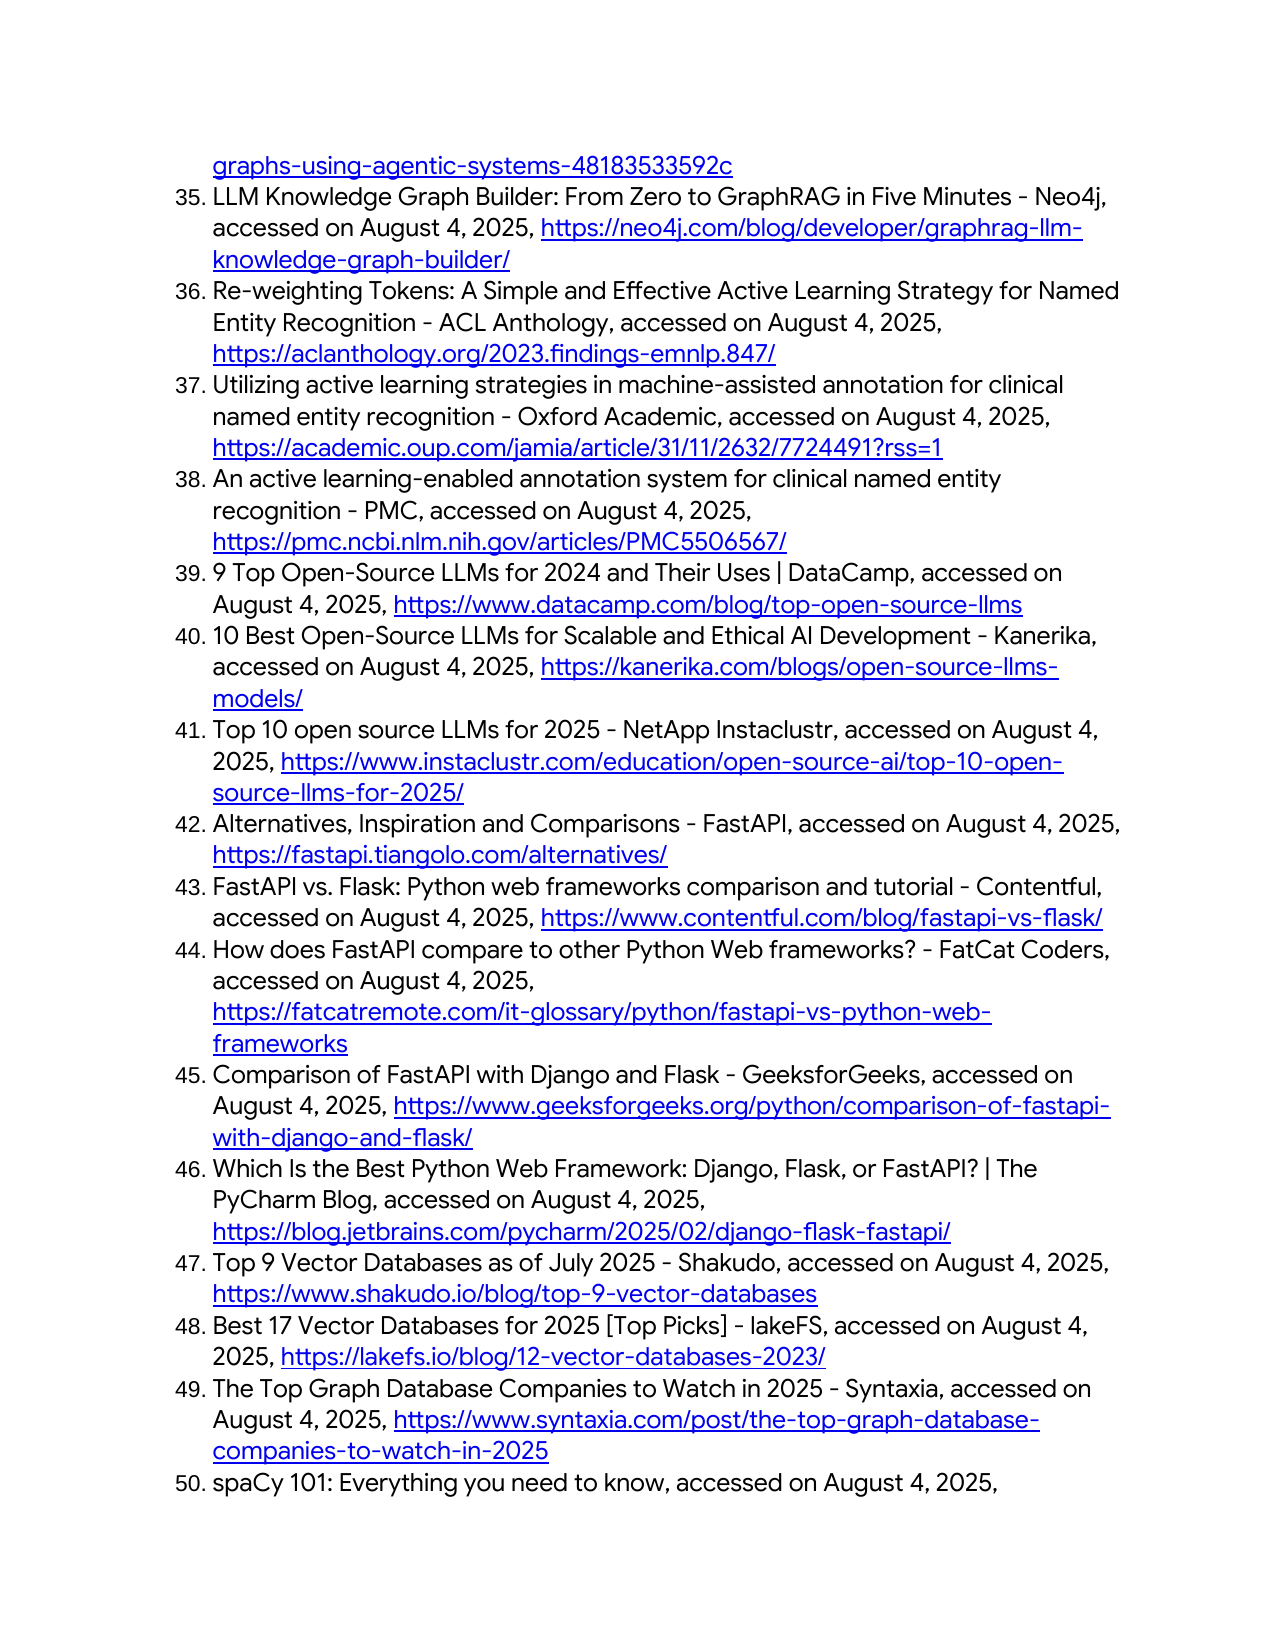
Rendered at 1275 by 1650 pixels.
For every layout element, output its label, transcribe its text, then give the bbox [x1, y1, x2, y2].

list Comparison of FastAPI with Django and Flask - GeeksforGeeks, accessed on August 4, 2025, https://www.geeksforgeeks.org/python/comparison-of-fastapi-with-django-and-flask/ [175, 1059, 1125, 1153]
list 9 Top Open-Source LLMs for 2024 and Their Uses | DataCamp, accessed on August 4, 2025, https://www.datacamp.com/blog/top-open-source-llms [175, 558, 1125, 620]
list Utilizing active learning strategies in machine-assisted annotation for clinical named entity recognition - Oxford Academic, accessed on August 4, 2025, https://academic.oup.com/jamia/article/31/11/2632/7724491?rss=1 [175, 369, 1125, 463]
list FastAPI vs. Flask: Python web frameworks comparison and tutorial - Contentful, accessed on August 4, 2025, https://www.contentful.com/blog/fastapi-vs-flask/ [175, 871, 1125, 934]
list LLM Knowledge Graph Builder: From Zero to GraphRAG in Five Minutes - Neo4j, accessed on August 4, 2025, https://neo4j.com/blog/developer/graphrag-llm-knowledge-graph-builder/ [175, 181, 1125, 275]
list The Top Graph Database Companies to Watch in 2025 - Syntaxia, accessed on August 4, 2025, https://www.syntaxia.com/post/the-top-graph-database-companies-to-watch-in-2025 [175, 1373, 1125, 1467]
list How does FastAPI compare to other Python Web frameworks? - FatCat Coders, accessed on August 4, 2025, https://fatcatremote.com/it-glossary/python/fastapi-vs-python-web-frameworks [175, 934, 1125, 1059]
list An active learning-enabled annotation system for clinical named entity recognition - PMC, accessed on August 4, 2025, https://pmc.ncbi.nlm.nih.gov/articles/PMC5506567/ [175, 463, 1125, 558]
list Alternatives, Inspiration and Comparisons - FastAPI, accessed on August 4, 2025, https://fastapi.tiangolo.com/alternatives/ [175, 808, 1125, 871]
list Which Is the Best Python Web Framework: Django, Flask, or FastAPI? | The PyCharm Blog, accessed on August 4, 2025, https://blog.jetbrains.com/pycharm/2025/02/django-flask-fastapi/ [175, 1153, 1125, 1247]
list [175, 1467, 1125, 1498]
list Top 10 open source LLMs for 2025 - NetApp Instaclustr, accessed on August 4, 2025, https://www.instaclustr.com/education/open-source-ai/top-10-open-source-llms-for-2025/ [175, 714, 1125, 808]
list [175, 150, 1125, 181]
list Best 17 Vector Databases for 2025 [Top Picks] - lakeFS, accessed on August 4, 2025, https://lakefs.io/blog/12-vector-databases-2023/ [175, 1310, 1125, 1373]
list Re-weighting Tokens: A Simple and Effective Active Learning Strategy for Named Entity Recognition - ACL Anthology, accessed on August 4, 2025, https://aclanthology.org/2023.findings-emnlp.847/ [175, 275, 1125, 369]
list Top 9 Vector Databases as of July 2025 - Shakudo, accessed on August 4, 2025, https://www.shakudo.io/blog/top-9-vector-databases [175, 1247, 1125, 1310]
list 10 Best Open-Source LLMs for Scalable and Ethical AI Development - Kanerika, accessed on August 4, 2025, https://kanerika.com/blogs/open-source-llms-models/ [175, 620, 1125, 714]
